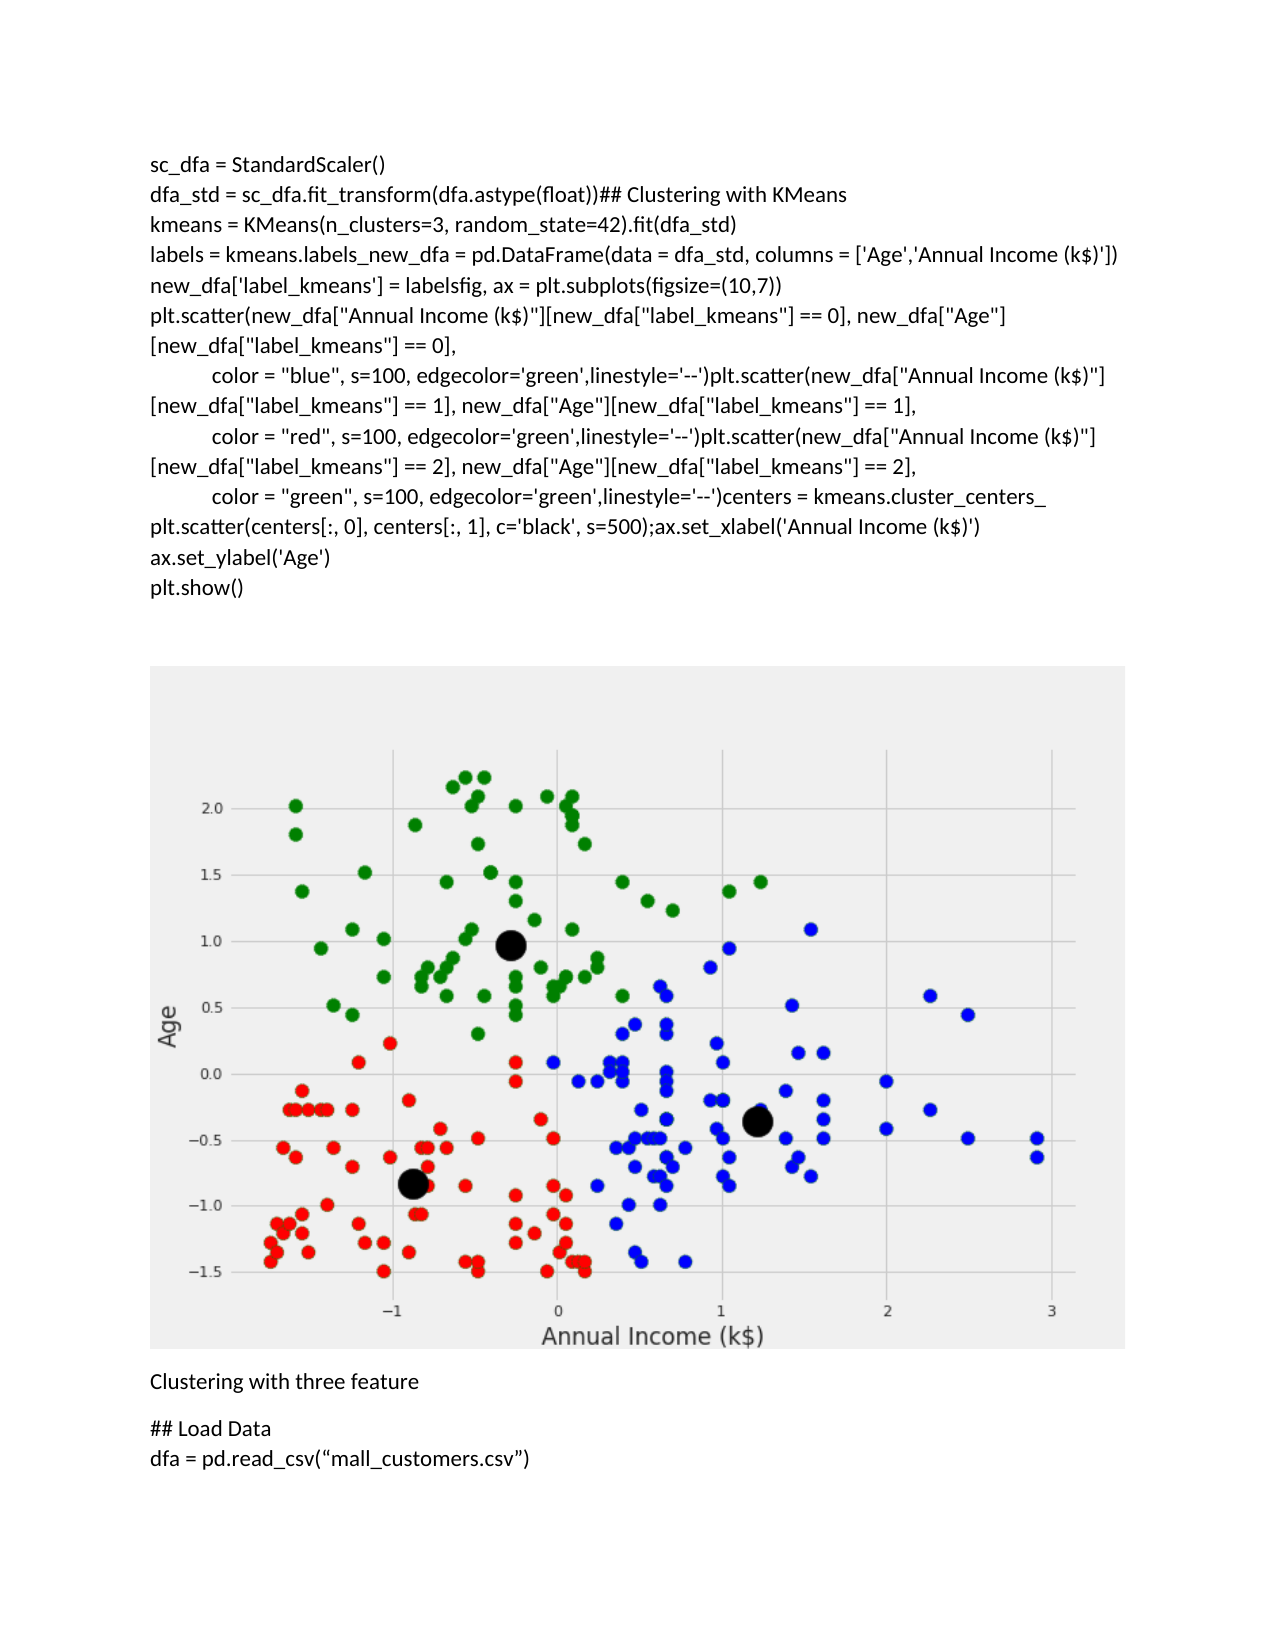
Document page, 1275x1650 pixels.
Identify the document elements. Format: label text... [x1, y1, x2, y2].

text Clustering with three feature [150, 1367, 1125, 1396]
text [150, 1414, 1125, 1473]
picture [150, 666, 1125, 1349]
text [150, 150, 1125, 601]
